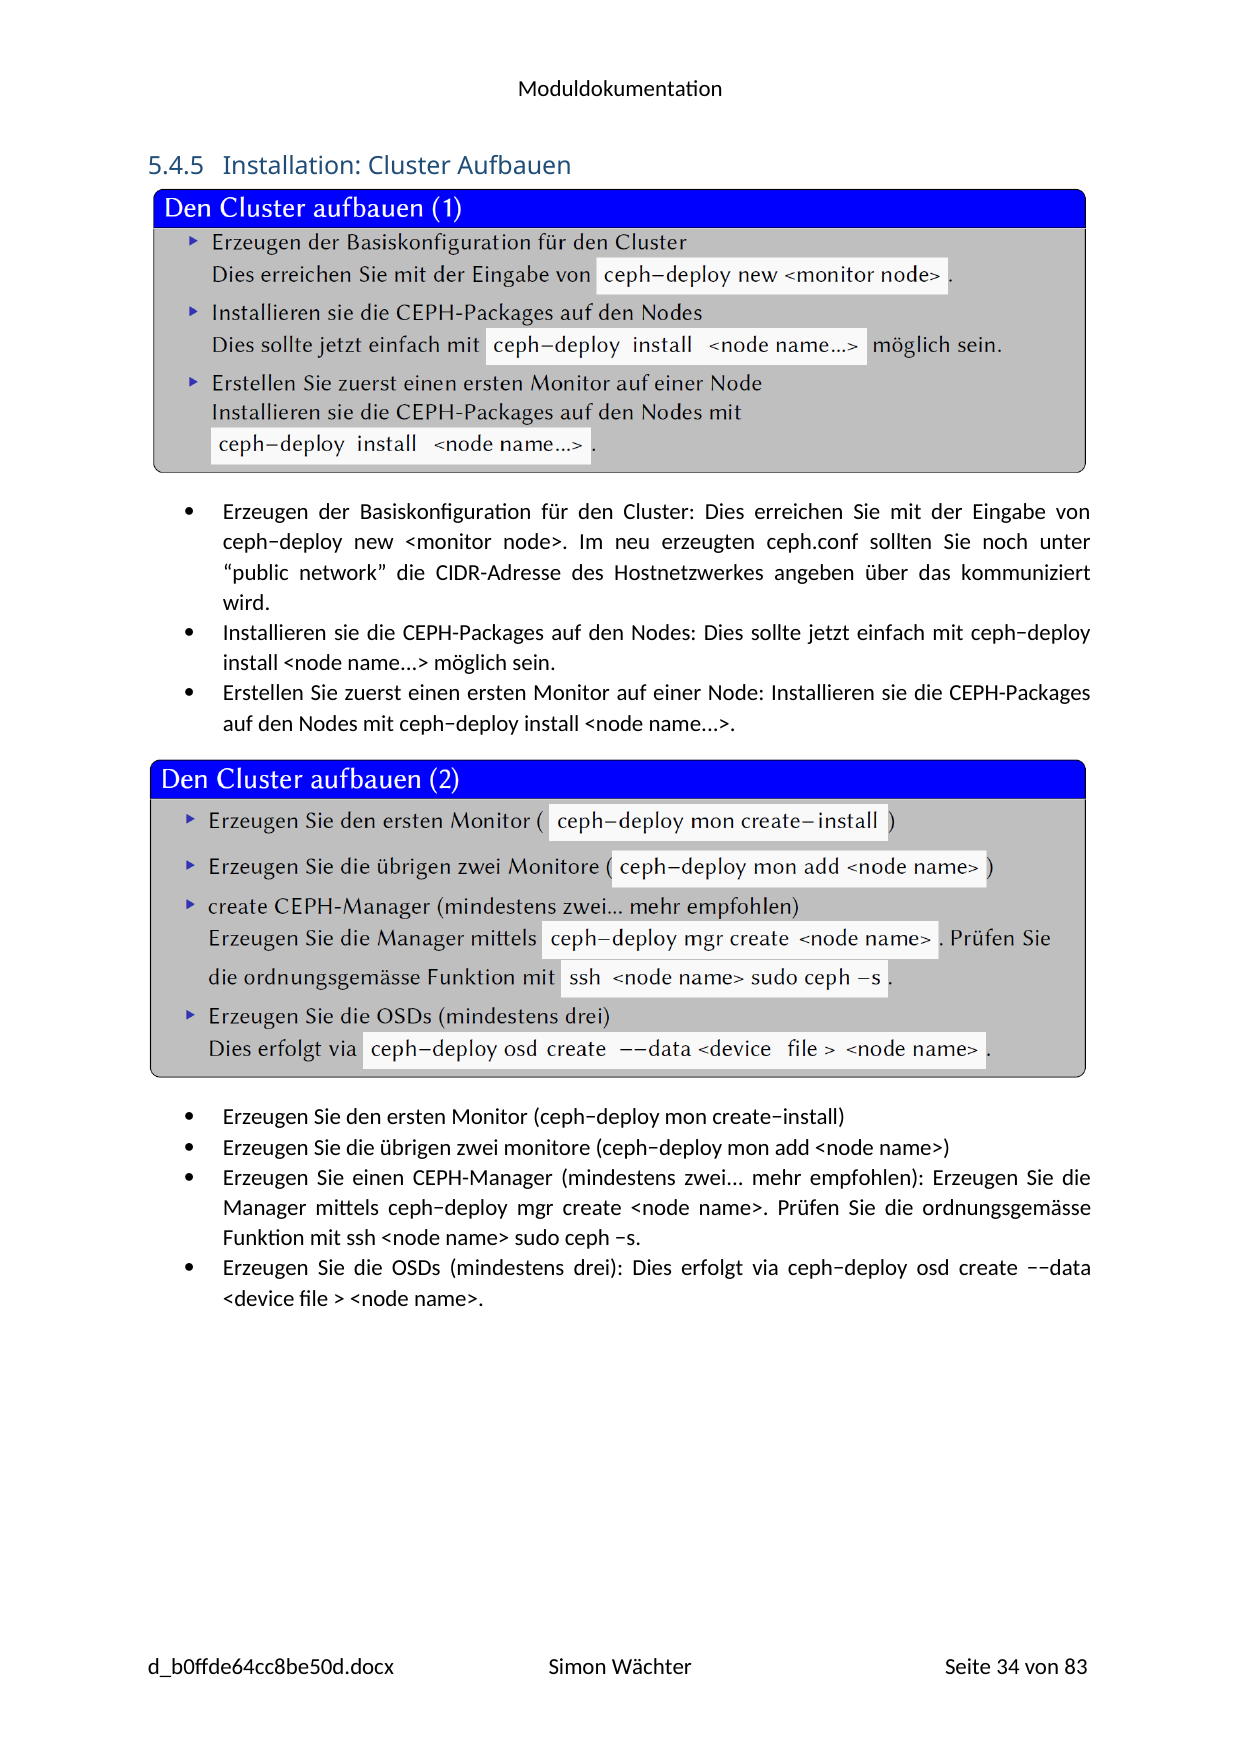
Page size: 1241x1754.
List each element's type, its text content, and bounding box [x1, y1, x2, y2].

picture [147, 184, 1093, 479]
list Installieren sie die CEPH-Packages auf den Nodes: Dies sollte jetzt einfach mit ceph−deploy install <node name...> möglich sein. [185, 618, 1093, 676]
list Erzeugen Sie einen CEPH-Manager (mindestens zwei... mehr empfohlen): Erzeugen Sie die Manager mittels ceph−deploy mgr create <node name>. Prüfen Sie die ordnungsgemässe Funktion mit ssh <node name> sudo ceph −s. [185, 1163, 1093, 1251]
picture [147, 755, 1093, 1084]
subtitle Installation: Cluster Aufbauen [148, 148, 1093, 182]
list Erzeugen Sie den ersten Monitor (ceph−deploy mon create−install) [185, 1102, 1093, 1131]
list Erzeugen der Basiskonfiguration für den Cluster: Dies erreichen Sie mit der Eingabe von ceph−deploy new <monitor node>. Im neu erzeugten ceph.conf sollten Sie noch unter “public network” die CIDR-Adresse des Hostnetzwerkes angeben über das kommuniziert wird. [185, 497, 1093, 616]
list Erstellen Sie zuerst einen ersten Monitor auf einer Node: Installieren sie die CEPH-Packages auf den Nodes mit ceph−deploy install <node name...>. [185, 678, 1093, 737]
list Erzeugen Sie die OSDs (mindestens drei): Dies erfolgt via ceph−deploy osd create −−data <device file > <node name>. [185, 1253, 1093, 1312]
list Erzeugen Sie die übrigen zwei monitore (ceph−deploy mon add <node name>) [185, 1133, 1093, 1161]
